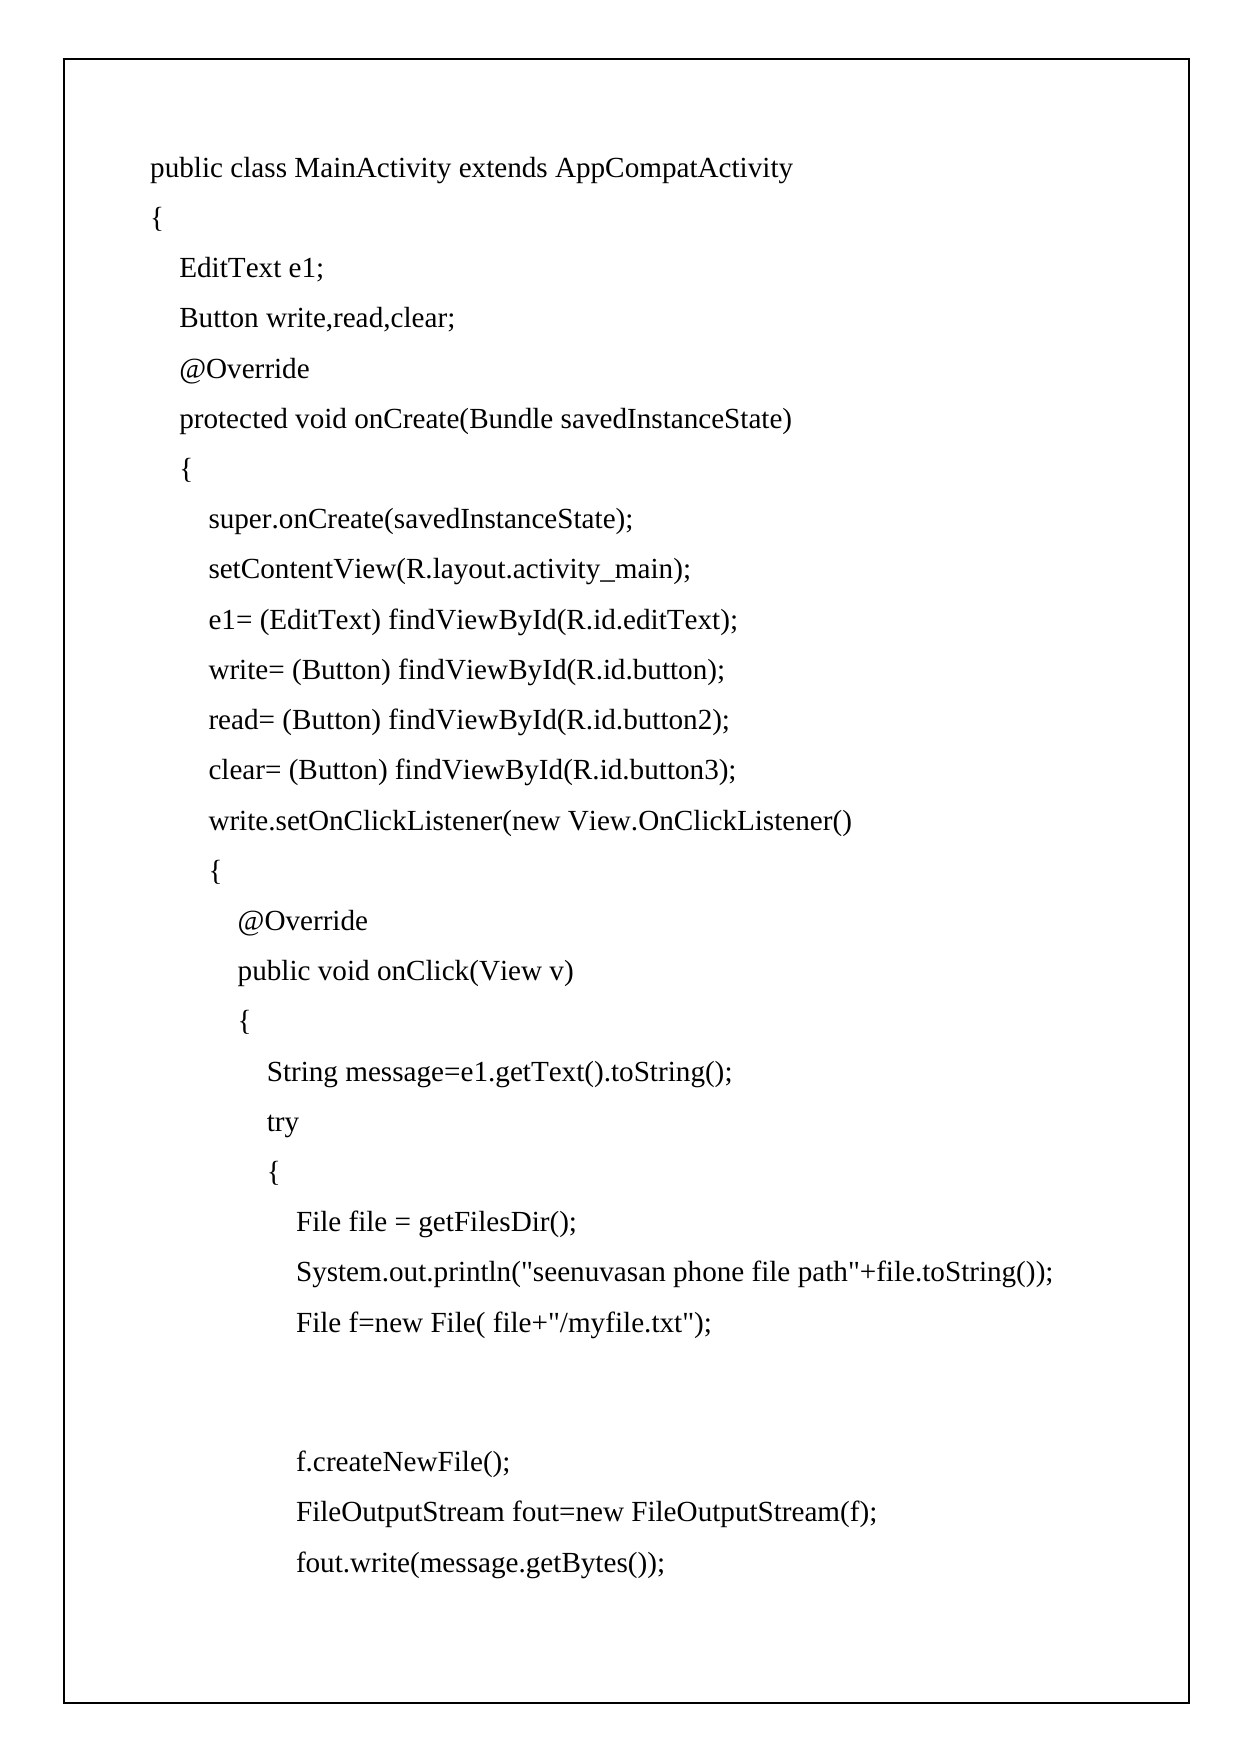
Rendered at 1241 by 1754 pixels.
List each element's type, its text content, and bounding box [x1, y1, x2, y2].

text f.createNewFile(); [150, 1444, 1090, 1478]
text protected void onCreate(Bundle savedInstanceState) [150, 401, 1090, 434]
text write.setOnClickListener(new View.OnClickListener() [150, 803, 1090, 836]
text @Override [150, 903, 1090, 937]
text fout.write(message.getBytes()); [150, 1545, 1090, 1578]
text read= (Button) findViewById(R.id.button2); [150, 702, 1090, 736]
text System.out.println("seenuvasan phone file path"+file.toString()); [150, 1254, 1090, 1288]
text public void onClick(View v) [150, 953, 1090, 987]
text clear= (Button) findViewById(R.id.button3); [150, 752, 1090, 786]
text { [150, 853, 1090, 886]
text Button write,read,clear; [150, 301, 1090, 334]
text { [150, 200, 1090, 234]
text try [150, 1104, 1090, 1137]
text super.onCreate(savedInstanceState); [150, 501, 1090, 535]
text File f=new File( file+"/myfile.txt"); [150, 1305, 1090, 1338]
text @Override [150, 351, 1090, 384]
text FileOutputStream fout=new FileOutputStream(f); [150, 1494, 1090, 1528]
text File file = getFilesDir(); [150, 1204, 1090, 1238]
text write= (Button) findViewById(R.id.button); [150, 652, 1090, 686]
text { [150, 1003, 1090, 1037]
text e1= (EditText) findViewById(R.id.editText); [150, 602, 1090, 635]
text { [150, 1154, 1090, 1188]
text { [150, 451, 1090, 485]
text public class MainActivity extends AppCompatActivity [150, 150, 1090, 183]
text String message=e1.getText().toString(); [150, 1054, 1090, 1087]
text setContentView(R.layout.activity_main); [150, 552, 1090, 585]
text EditText e1; [150, 250, 1090, 284]
